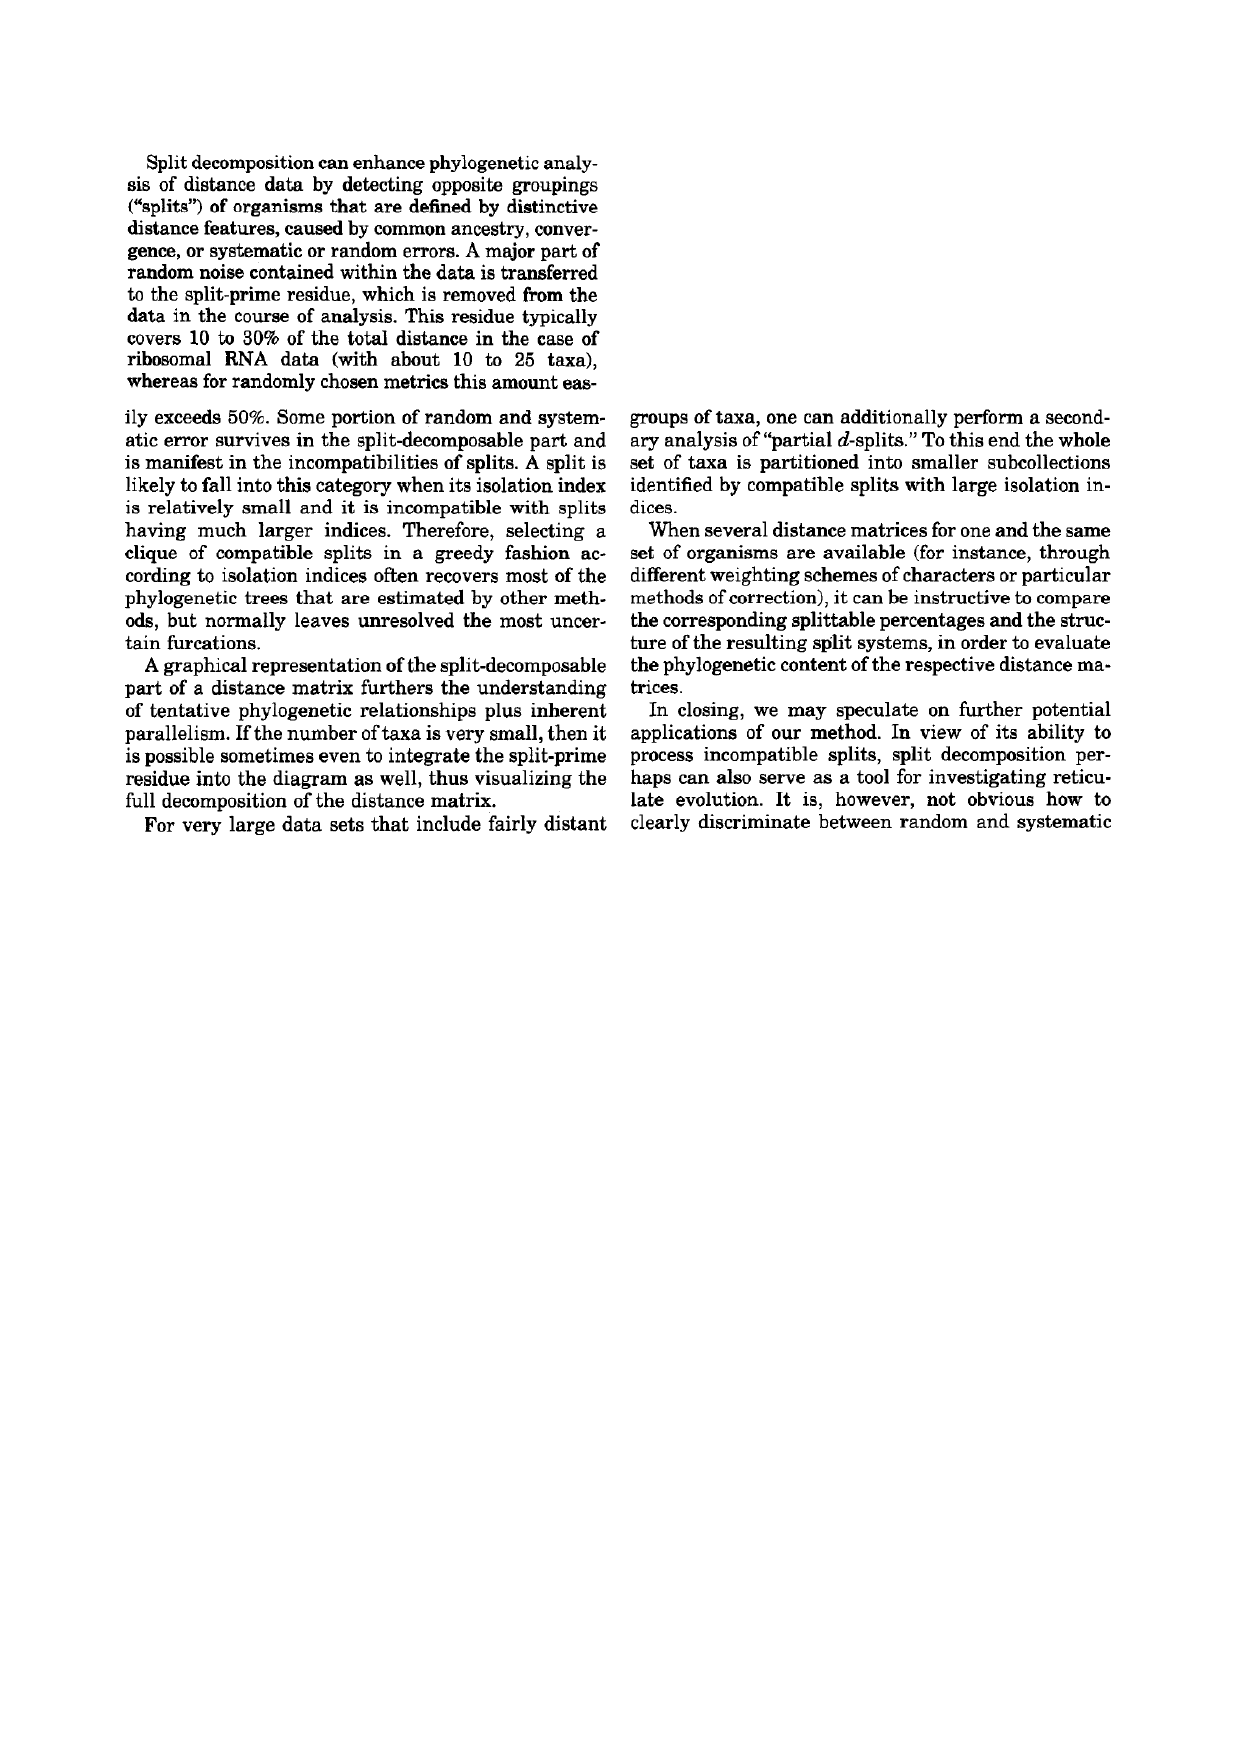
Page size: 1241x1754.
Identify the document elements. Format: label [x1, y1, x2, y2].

picture [118, 147, 606, 400]
picture [118, 401, 1123, 843]
